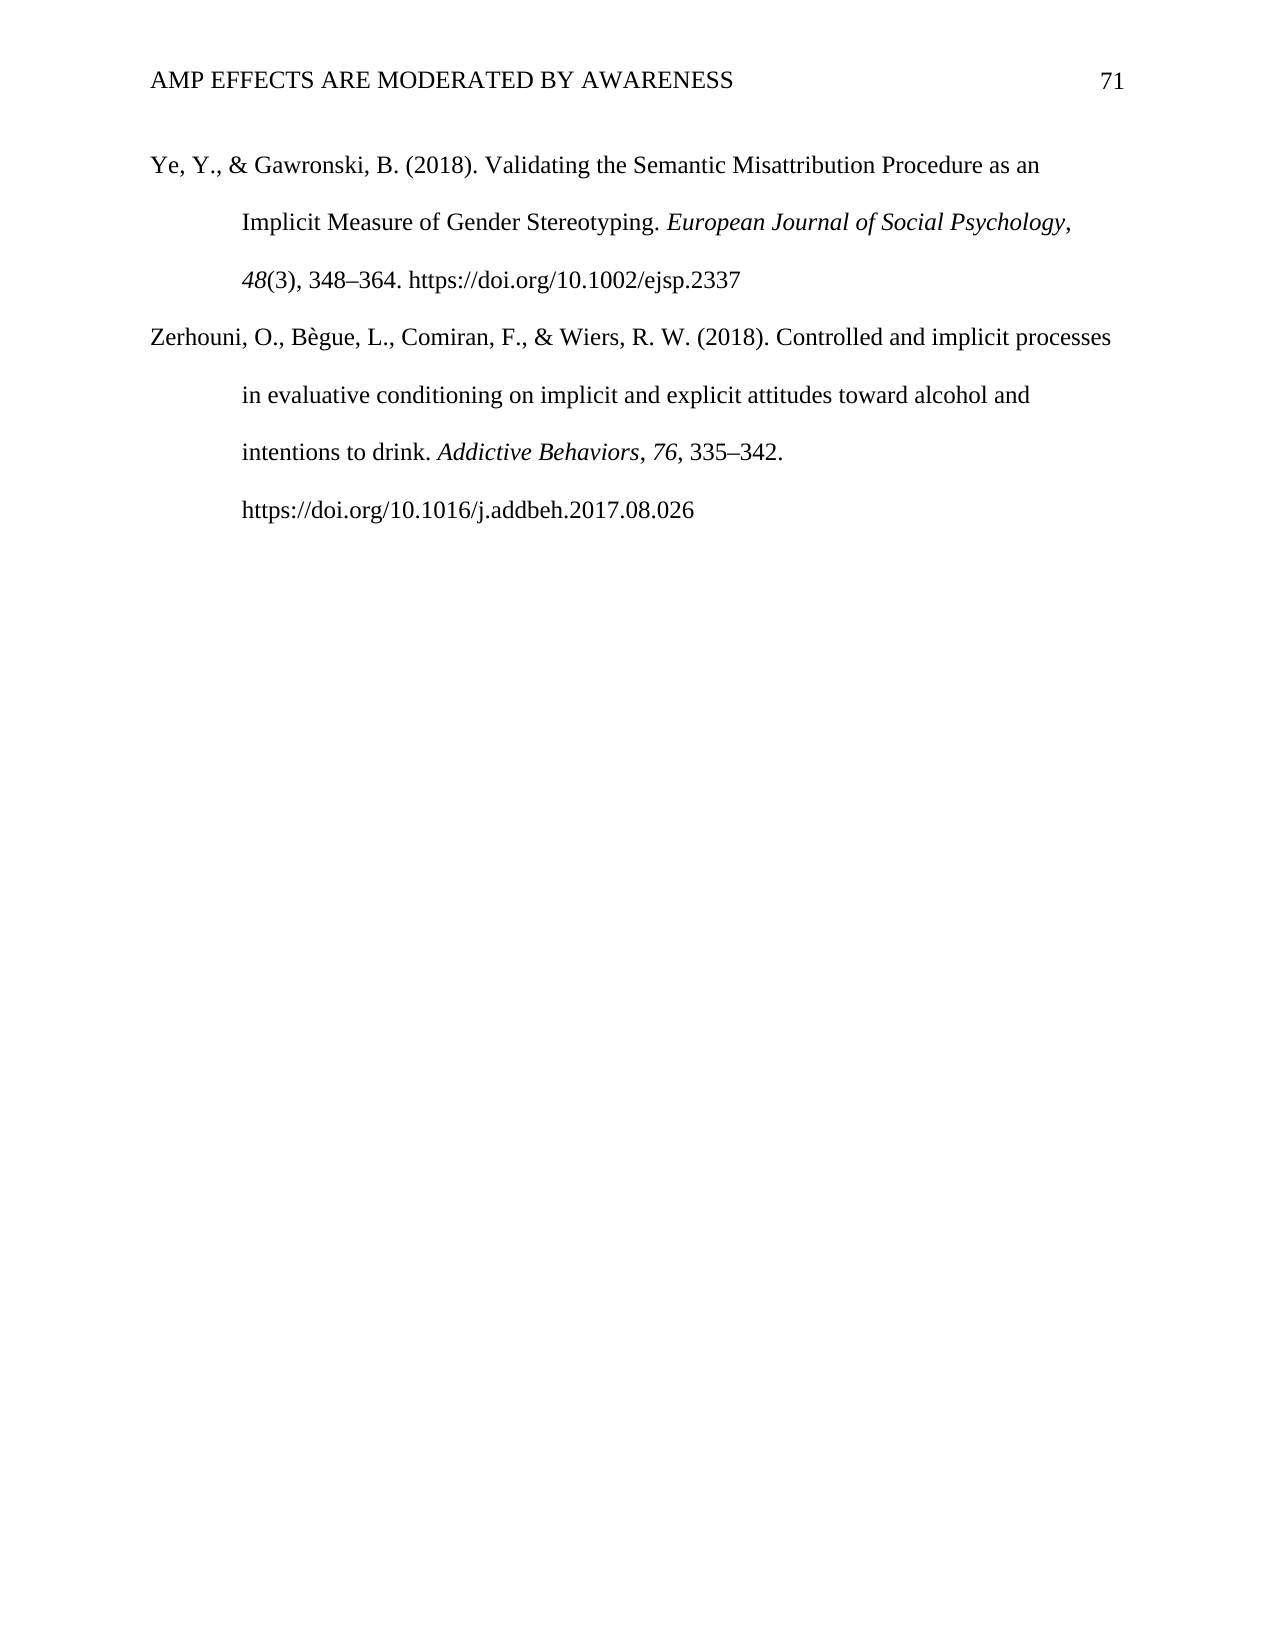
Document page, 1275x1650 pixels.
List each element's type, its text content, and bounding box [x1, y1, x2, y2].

text Ye, Y., & Gawronski, B. (2018). Validating the Semantic Misattribution Procedure as an Implicit Measure of Gender Stereotyping. European Journal of Social Psychology, 48(3), 348–364. https://doi.org/10.1002/ejsp.2337 [150, 150, 1125, 294]
text Zerhouni, O., Bègue, L., Comiran, F., & Wiers, R. W. (2018). Controlled and implicit processes in evaluative conditioning on implicit and explicit attitudes toward alcohol and intentions to drink. Addictive Behaviors, 76, 335–342. https://doi.org/10.1016/j.addbeh.2017.08.026 [150, 322, 1125, 524]
